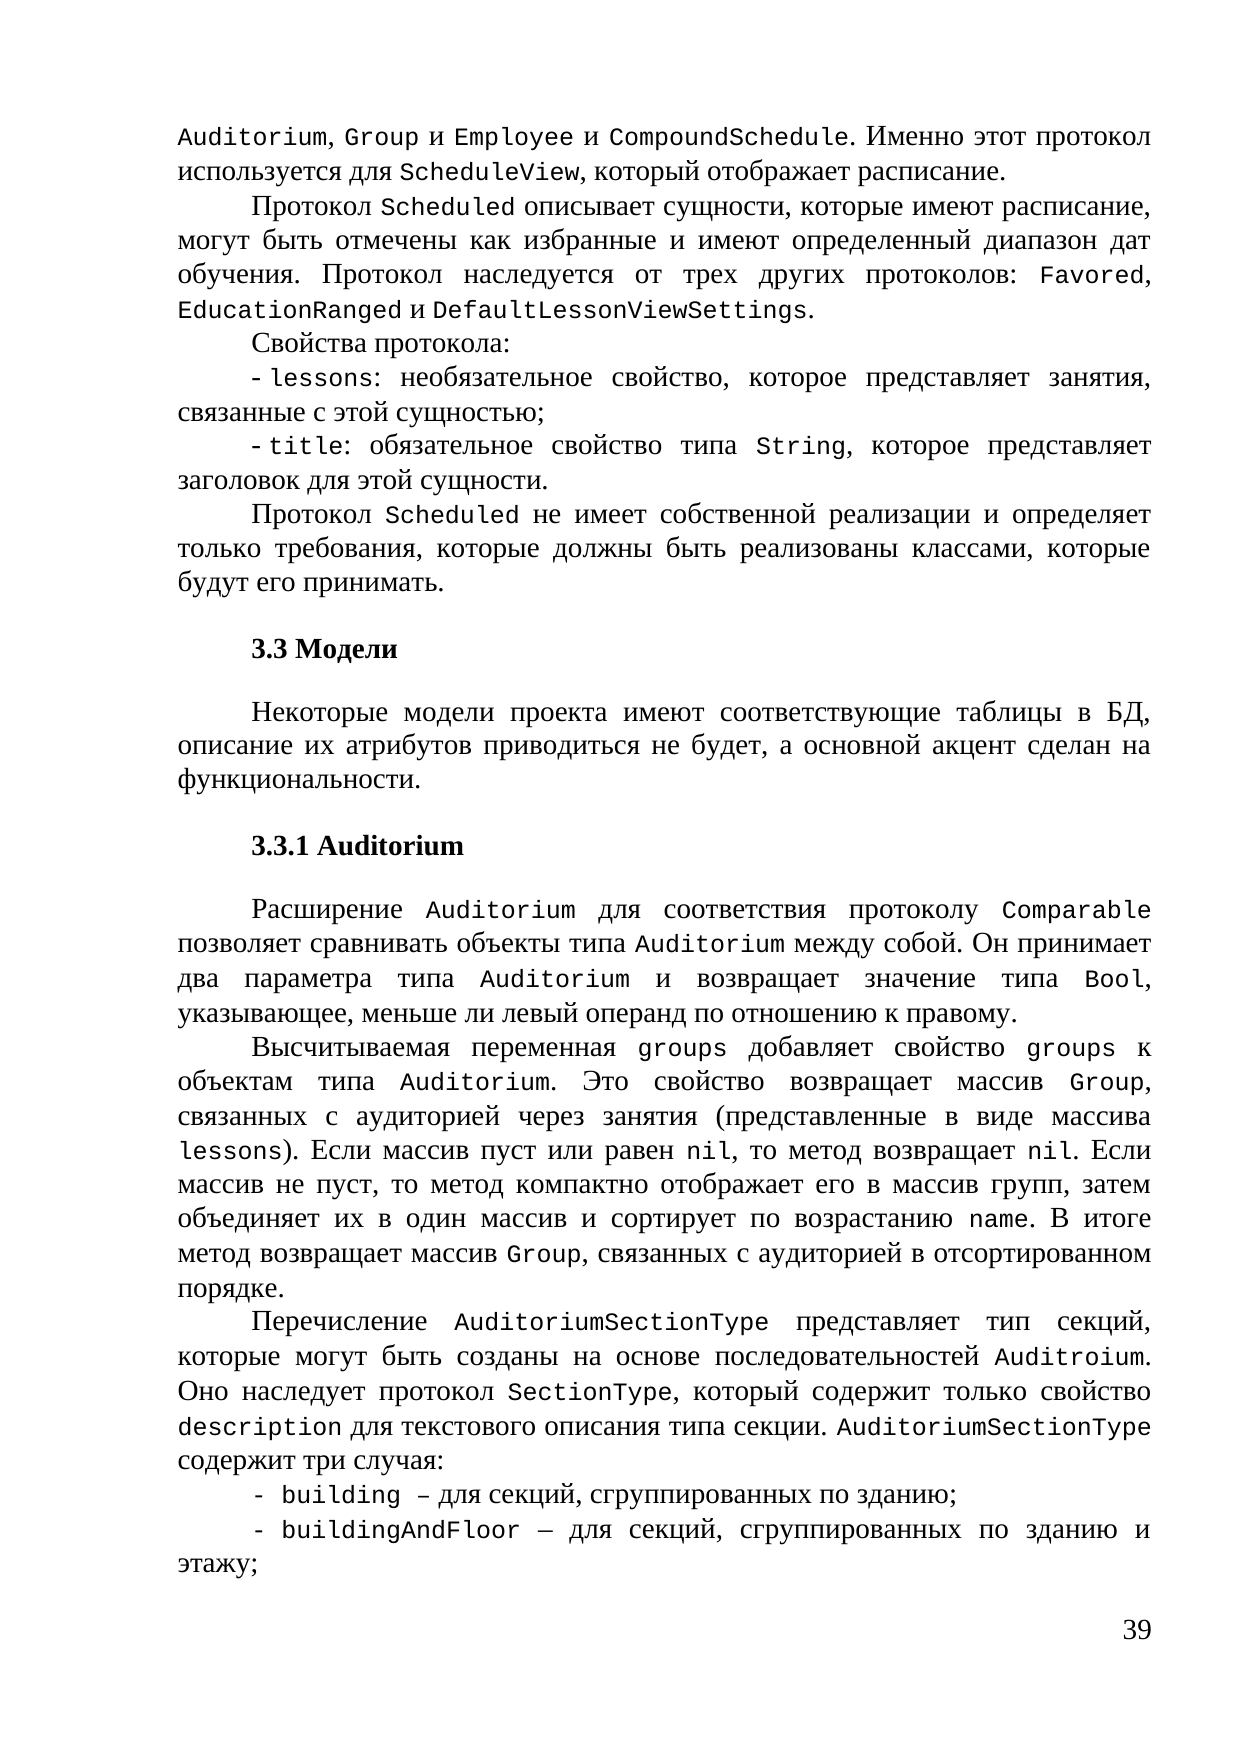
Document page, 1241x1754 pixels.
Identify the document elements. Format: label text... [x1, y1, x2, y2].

text Перечисление AuditoriumSectionType представляет тип секций, которые могут быть созданы на основе последовательностей Auditroium. Оно наследует протокол SectionType, который содержит только свойство description для текстового описания типа секции. AuditoriumSectionType содержит три случая: [177, 1303, 1152, 1476]
text Некоторые модели проекта имеют соответствующие таблицы в БД, описание их атрибутов приводиться не будет, а основной акцент сделан на функциональности. [177, 694, 1152, 794]
subtitle Модели [251, 631, 1152, 665]
text Расширение Auditorium для соответствия протоколу Comparable позволяет сравнивать объекты типа Auditorium между собой. Он принимает два параметра типа Auditorium и возвращает значение типа Bool, указывающее, меньше ли левый операнд по отношению к правому. [177, 891, 1152, 1029]
subtitle Auditorium [251, 828, 1152, 862]
text - title: обязательное свойство типа String, которое представляет заголовок для этой сущности. [177, 427, 1152, 496]
text - lessons: необязательное свойство, которое представляет занятия, связанные с этой сущностью; [177, 359, 1152, 427]
text Высчитываемая переменная groups добавляет свойство groups к объектам типа Auditorium. Это свойство возвращает массив Group, связанных с аудиторией через занятия (представленные в виде массива lessons). Если массив пуст или равен nil, то метод возвращает nil. Если массив не пуст, то метод компактно отображает его в массив групп, затем объединяет их в один массив и сортирует по возрастанию name. В итоге метод возвращает массив Group, связанных с аудиторией в отсортированном порядке. [177, 1029, 1152, 1303]
text Протокол Scheduled не имеет собственной реализации и определяет только требования, которые должны быть реализованы классами, которые будут его принимать. [177, 496, 1152, 598]
text Свойства протокола: [177, 326, 1152, 359]
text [177, 118, 1152, 188]
text - building – для секций, сгруппированных по зданию; [177, 1476, 1152, 1511]
text - buildingAndFloor – для секций, сгруппированных по зданию и этажу; [177, 1511, 1152, 1579]
text Протокол Scheduled описывает сущности, которые имеют расписание, могут быть отмечены как избранные и имеют определенный диапазон дат обучения. Протокол наследуется от трех других протоколов: Favored, EducationRanged и DefaultLessonViewSettings. [177, 188, 1152, 326]
